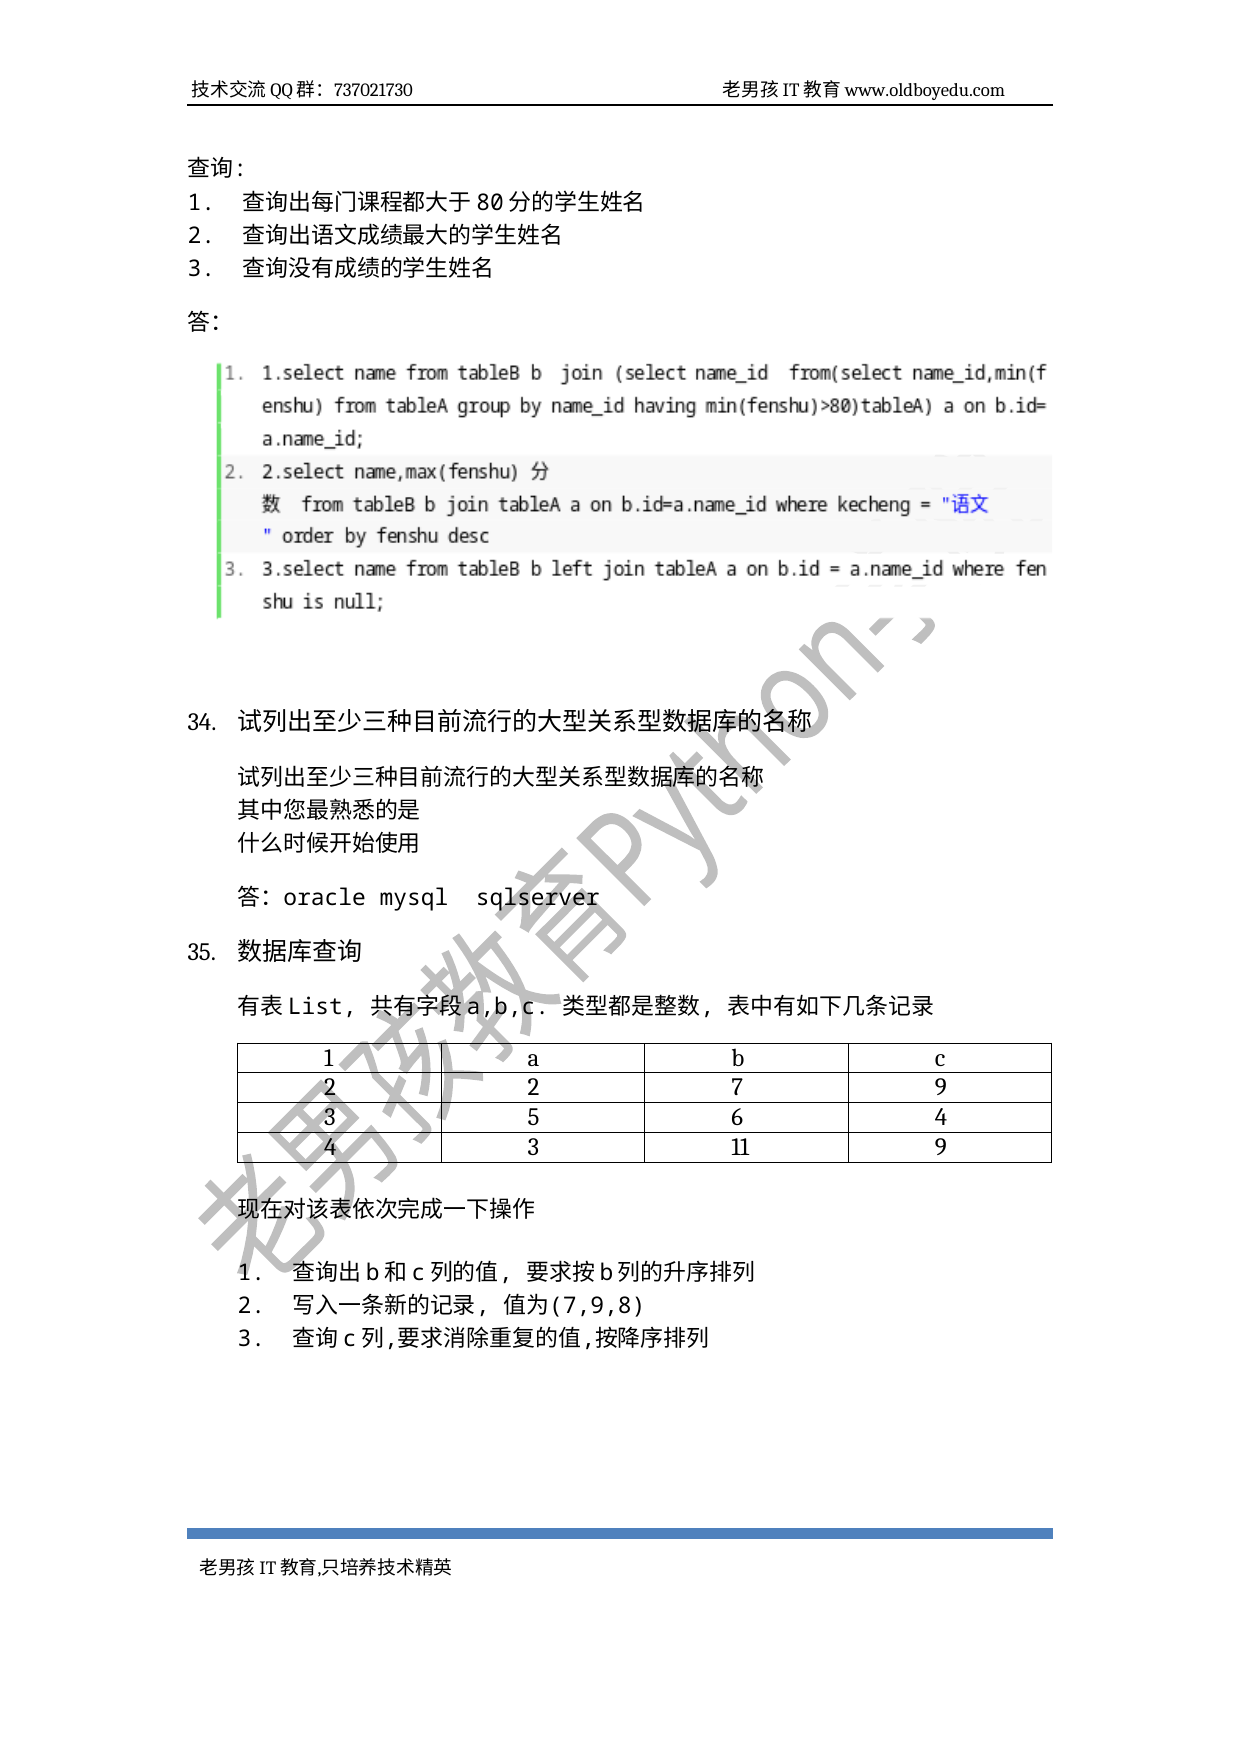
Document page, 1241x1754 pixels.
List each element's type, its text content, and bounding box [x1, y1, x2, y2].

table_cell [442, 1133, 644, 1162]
list 现在对该表依次完成一下操作 1. 查询出b和c列的值, 要求按b列的升序排列 2. 写入一条新的记录, 值为(7,9,8) 3. 查询c列,要求消除重复的值,按降序排列 [187, 1163, 1053, 1353]
list 答：oracle mysql sqlserver [187, 879, 1053, 912]
list 有表List, 共有字段a,b,c. 类型都是整数, 表中有如下几条记录 [187, 988, 1053, 1022]
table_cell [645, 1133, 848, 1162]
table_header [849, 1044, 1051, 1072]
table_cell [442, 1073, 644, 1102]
list 试列出至少三种目前流行的大型关系型数据库的名称 其中您最熟悉的是 什么时候开始使用 [187, 759, 1053, 858]
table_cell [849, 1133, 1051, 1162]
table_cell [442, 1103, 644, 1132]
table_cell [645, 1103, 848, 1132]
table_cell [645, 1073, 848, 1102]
list 试列出至少三种目前流行的大型关系型数据库的名称 [187, 702, 1053, 738]
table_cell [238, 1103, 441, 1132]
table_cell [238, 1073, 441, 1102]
text 答： [187, 304, 1053, 337]
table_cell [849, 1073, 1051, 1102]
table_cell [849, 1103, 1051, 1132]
text 查询: 1. 查询出每门课程都大于80分的学生姓名 2. 查询出语文成绩最大的学生姓名 3. 查询没有成绩的学生姓名 [187, 150, 1053, 283]
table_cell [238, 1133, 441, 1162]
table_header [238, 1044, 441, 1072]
list 数据库查询 [187, 933, 1053, 967]
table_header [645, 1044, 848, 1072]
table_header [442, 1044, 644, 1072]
